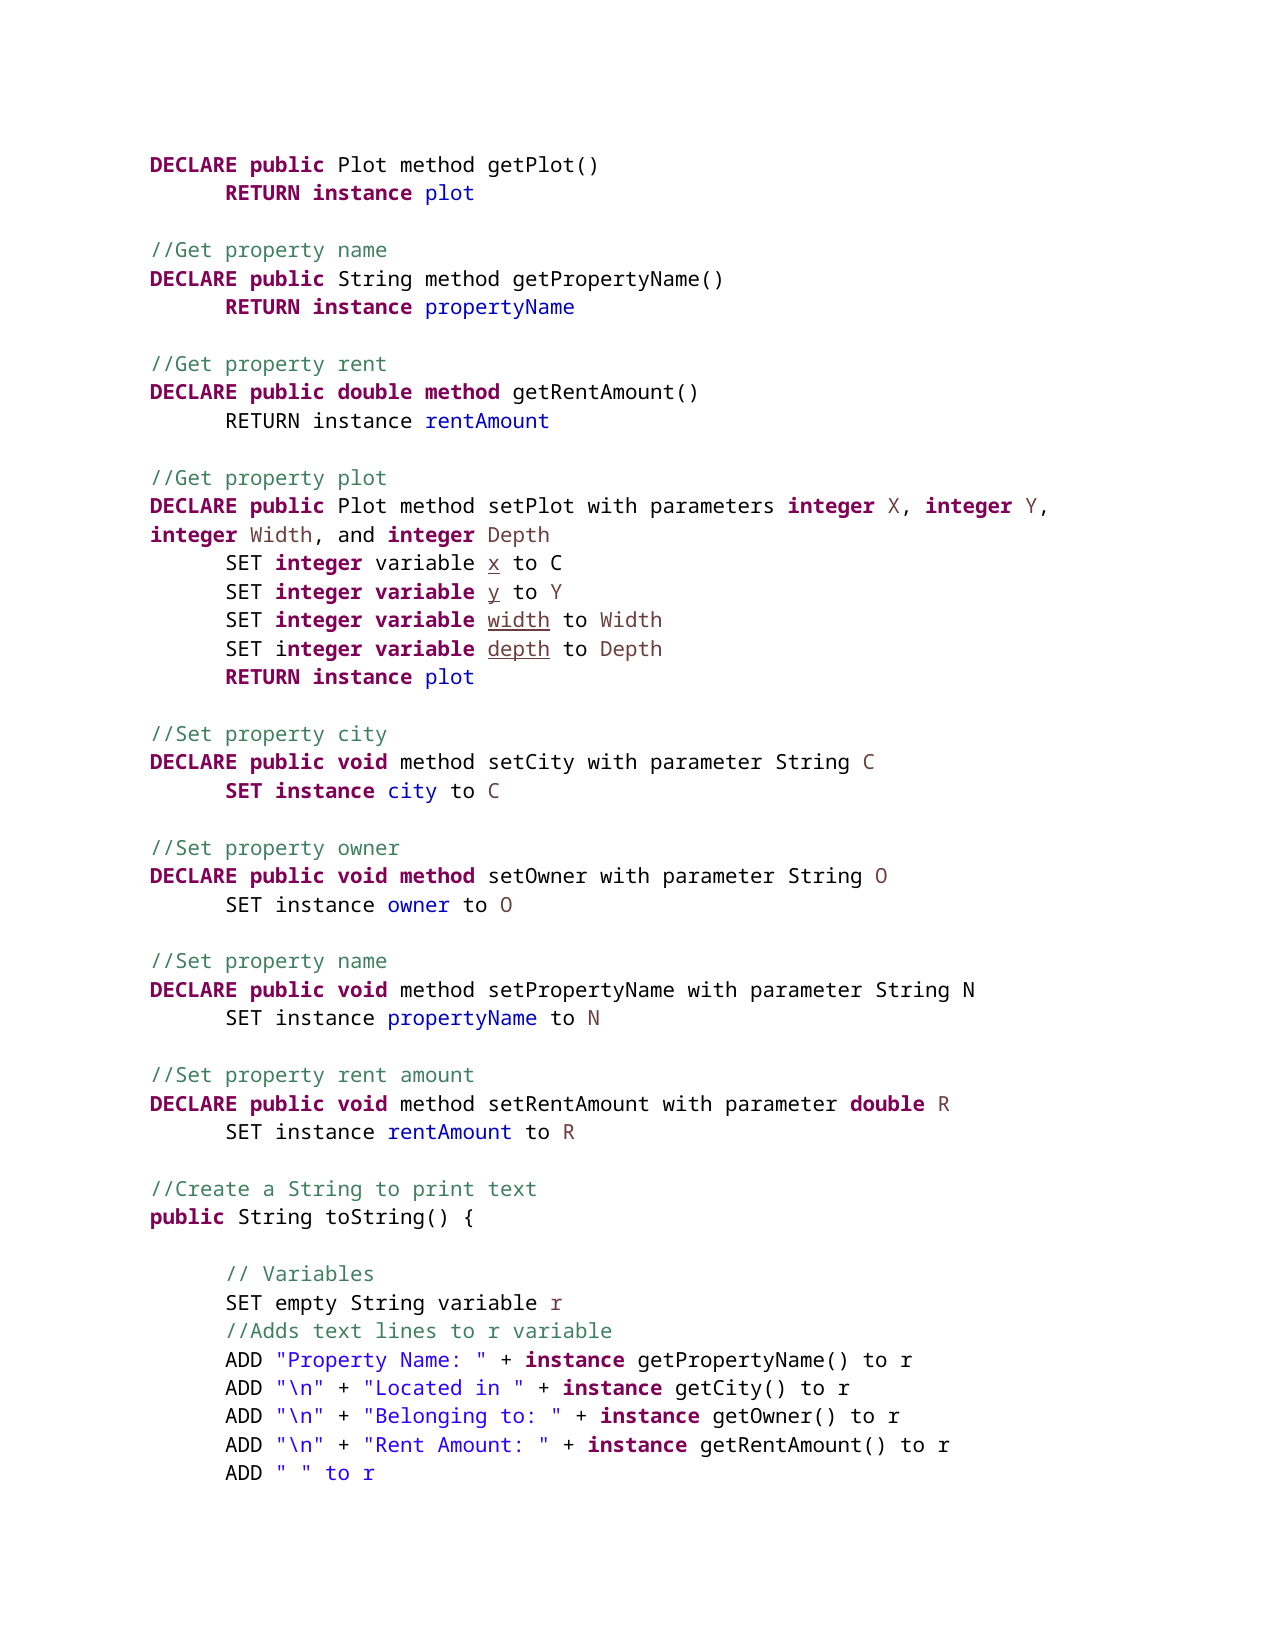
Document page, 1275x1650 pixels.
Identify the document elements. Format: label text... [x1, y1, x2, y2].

text ADD "\n" + "Rent Amount: " + instance getRentAmount() to r [150, 1430, 1125, 1458]
text RETURN instance propertyName [150, 292, 1125, 321]
text SET integer variable depth to Depth [150, 634, 1125, 662]
text //Get property name [150, 235, 1125, 264]
text ADD " " to r [150, 1458, 1125, 1487]
text DECLARE public double method getRentAmount() [150, 377, 1125, 406]
text DECLARE public void method setPropertyName with parameter String N [150, 975, 1125, 1003]
text SET instance city to C [150, 776, 1125, 804]
text //Set property rent amount [150, 1060, 1125, 1089]
text public String toString() { [150, 1202, 1125, 1231]
text // Variables [150, 1259, 1125, 1288]
text SET integer variable width to Width [150, 605, 1125, 634]
text //Get property plot [150, 463, 1125, 492]
text //Get property rent [150, 349, 1125, 377]
text SET integer variable x to C [150, 548, 1125, 577]
text //Set property name [150, 947, 1125, 975]
text DECLARE public String method getPropertyName() [150, 264, 1125, 292]
text DECLARE public Plot method setPlot with parameters integer X, integer Y, integer Width, and integer Depth [150, 492, 1125, 548]
text //Adds text lines to r variable [150, 1316, 1125, 1345]
text ADD "\n" + "Located in " + instance getCity() to r [150, 1373, 1125, 1402]
text SET instance rentAmount to R [150, 1117, 1125, 1146]
text RETURN instance plot [150, 662, 1125, 691]
text DECLARE public void method setOwner with parameter String O [150, 861, 1125, 890]
text //Create a String to print text [150, 1174, 1125, 1202]
text //Set property owner [150, 833, 1125, 861]
text SET integer variable y to Y [150, 577, 1125, 605]
text SET instance propertyName to N [150, 1003, 1125, 1032]
text RETURN instance rentAmount [150, 406, 1125, 434]
text DECLARE public Plot method getPlot() [150, 150, 1125, 178]
text ADD "\n" + "Belonging to: " + instance getOwner() to r [150, 1402, 1125, 1430]
text SET empty String variable r [150, 1288, 1125, 1316]
text SET instance owner to O [150, 890, 1125, 918]
text DECLARE public void method setRentAmount with parameter double R [150, 1089, 1125, 1117]
text RETURN instance plot [150, 178, 1125, 207]
text DECLARE public void method setCity with parameter String C [150, 747, 1125, 776]
text ADD "Property Name: " + instance getPropertyName() to r [150, 1345, 1125, 1373]
text //Set property city [150, 719, 1125, 747]
